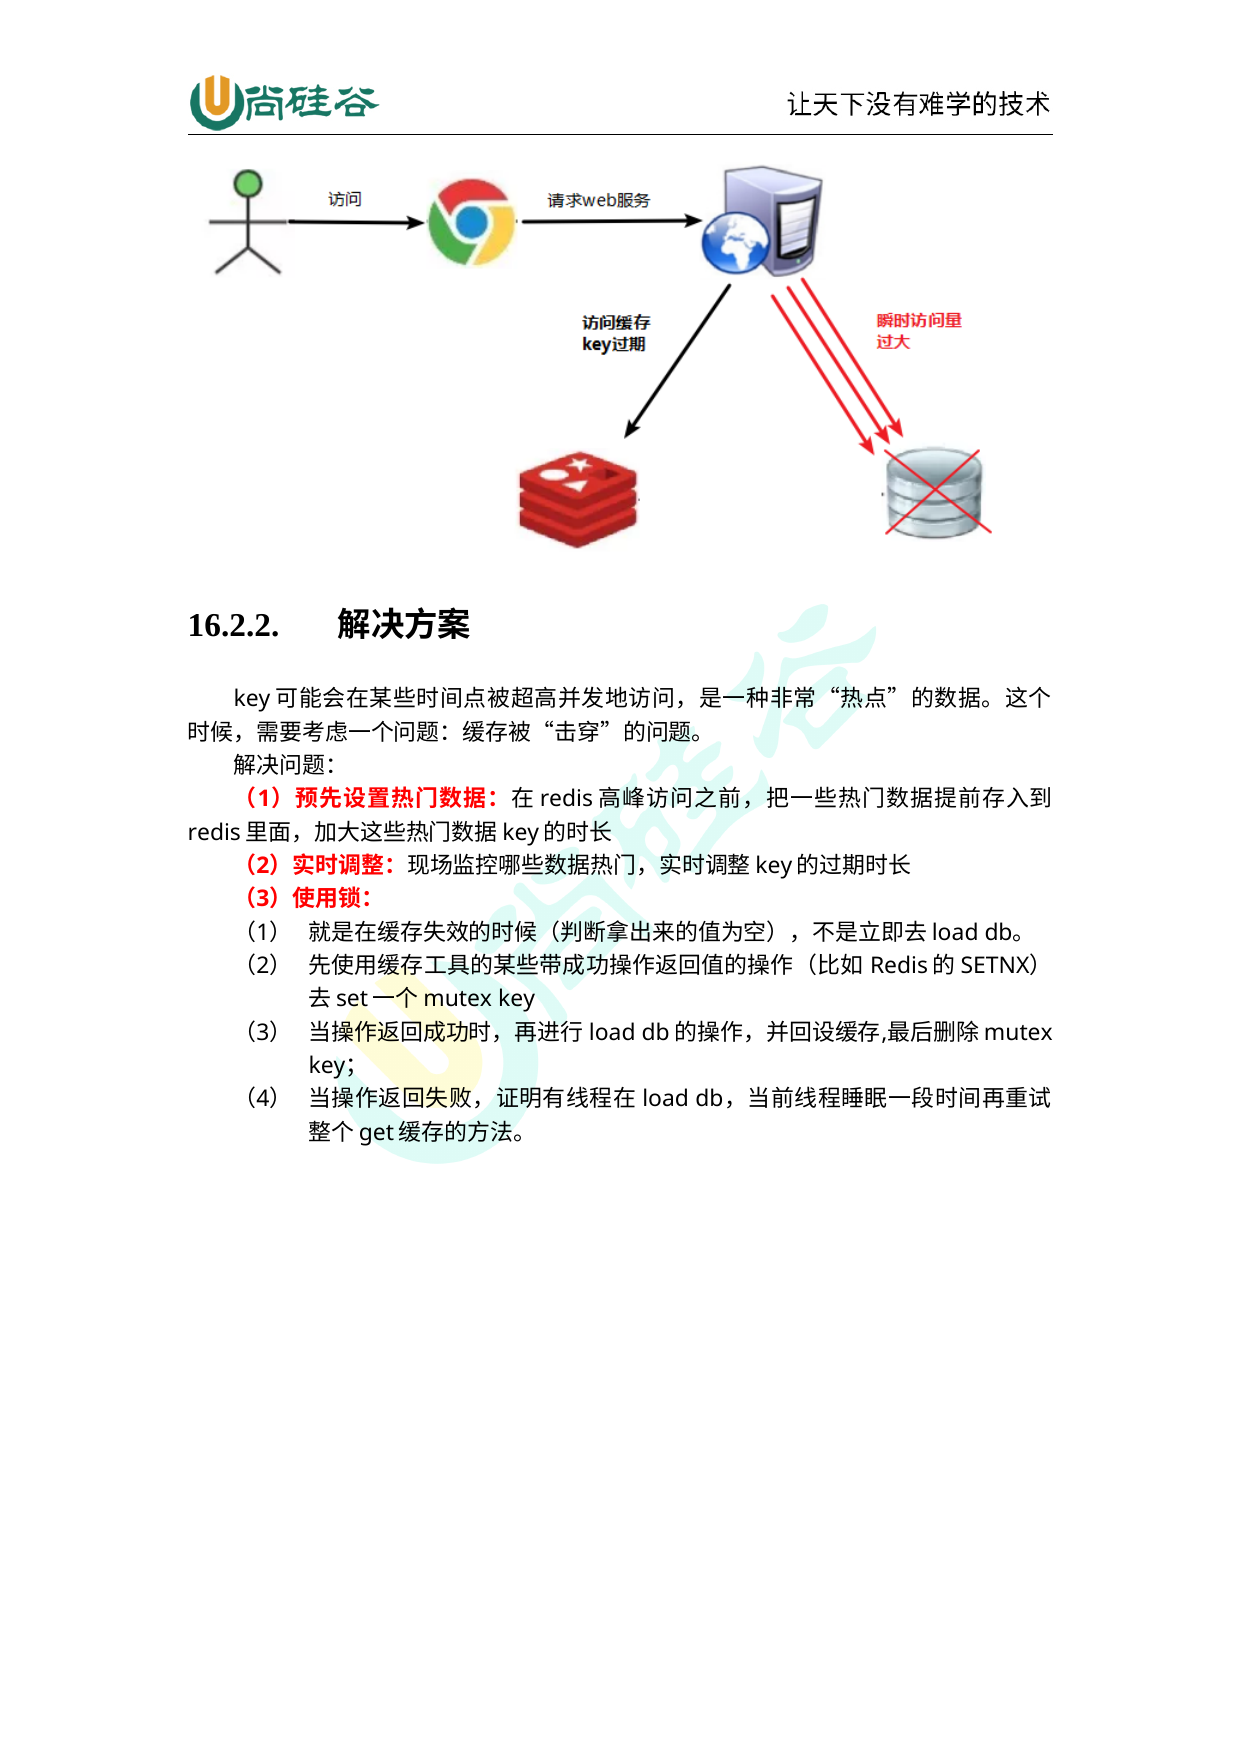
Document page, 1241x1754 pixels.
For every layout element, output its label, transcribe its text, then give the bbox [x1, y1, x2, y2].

text （1）预先设置热门数据：在redis高峰访问之前，把一些热门数据提前存入到redis里面，加大这些热门数据key的时长 [187, 780, 1053, 847]
text （2）实时调整：现场监控哪些数据热门，实时调整key的过期时长 [187, 847, 1053, 880]
text 解决问题： [187, 747, 1053, 780]
picture [187, 156, 1053, 567]
list 解决方案 [187, 598, 1053, 646]
list 当操作返回失败，证明有线程在load db，当前线程睡眠一段时间再重试整个get缓存的方法。 [233, 1080, 1053, 1147]
text key可能会在某些时间点被超高并发地访问，是一种非常“热点”的数据。这个时候，需要考虑一个问题：缓存被“击穿”的问题。 [187, 680, 1053, 747]
list 就是在缓存失效的时候（判断拿出来的值为空），不是立即去load db。 [233, 913, 1053, 947]
list 先使用缓存工具的某些带成功操作返回值的操作（比如Redis的SETNX）去set一个mutex key [233, 947, 1053, 1013]
picture [187, 73, 1053, 132]
text （3）使用锁： [187, 880, 1053, 913]
list 当操作返回成功时，再进行load db的操作，并回设缓存,最后删除mutex key； [233, 1013, 1053, 1080]
